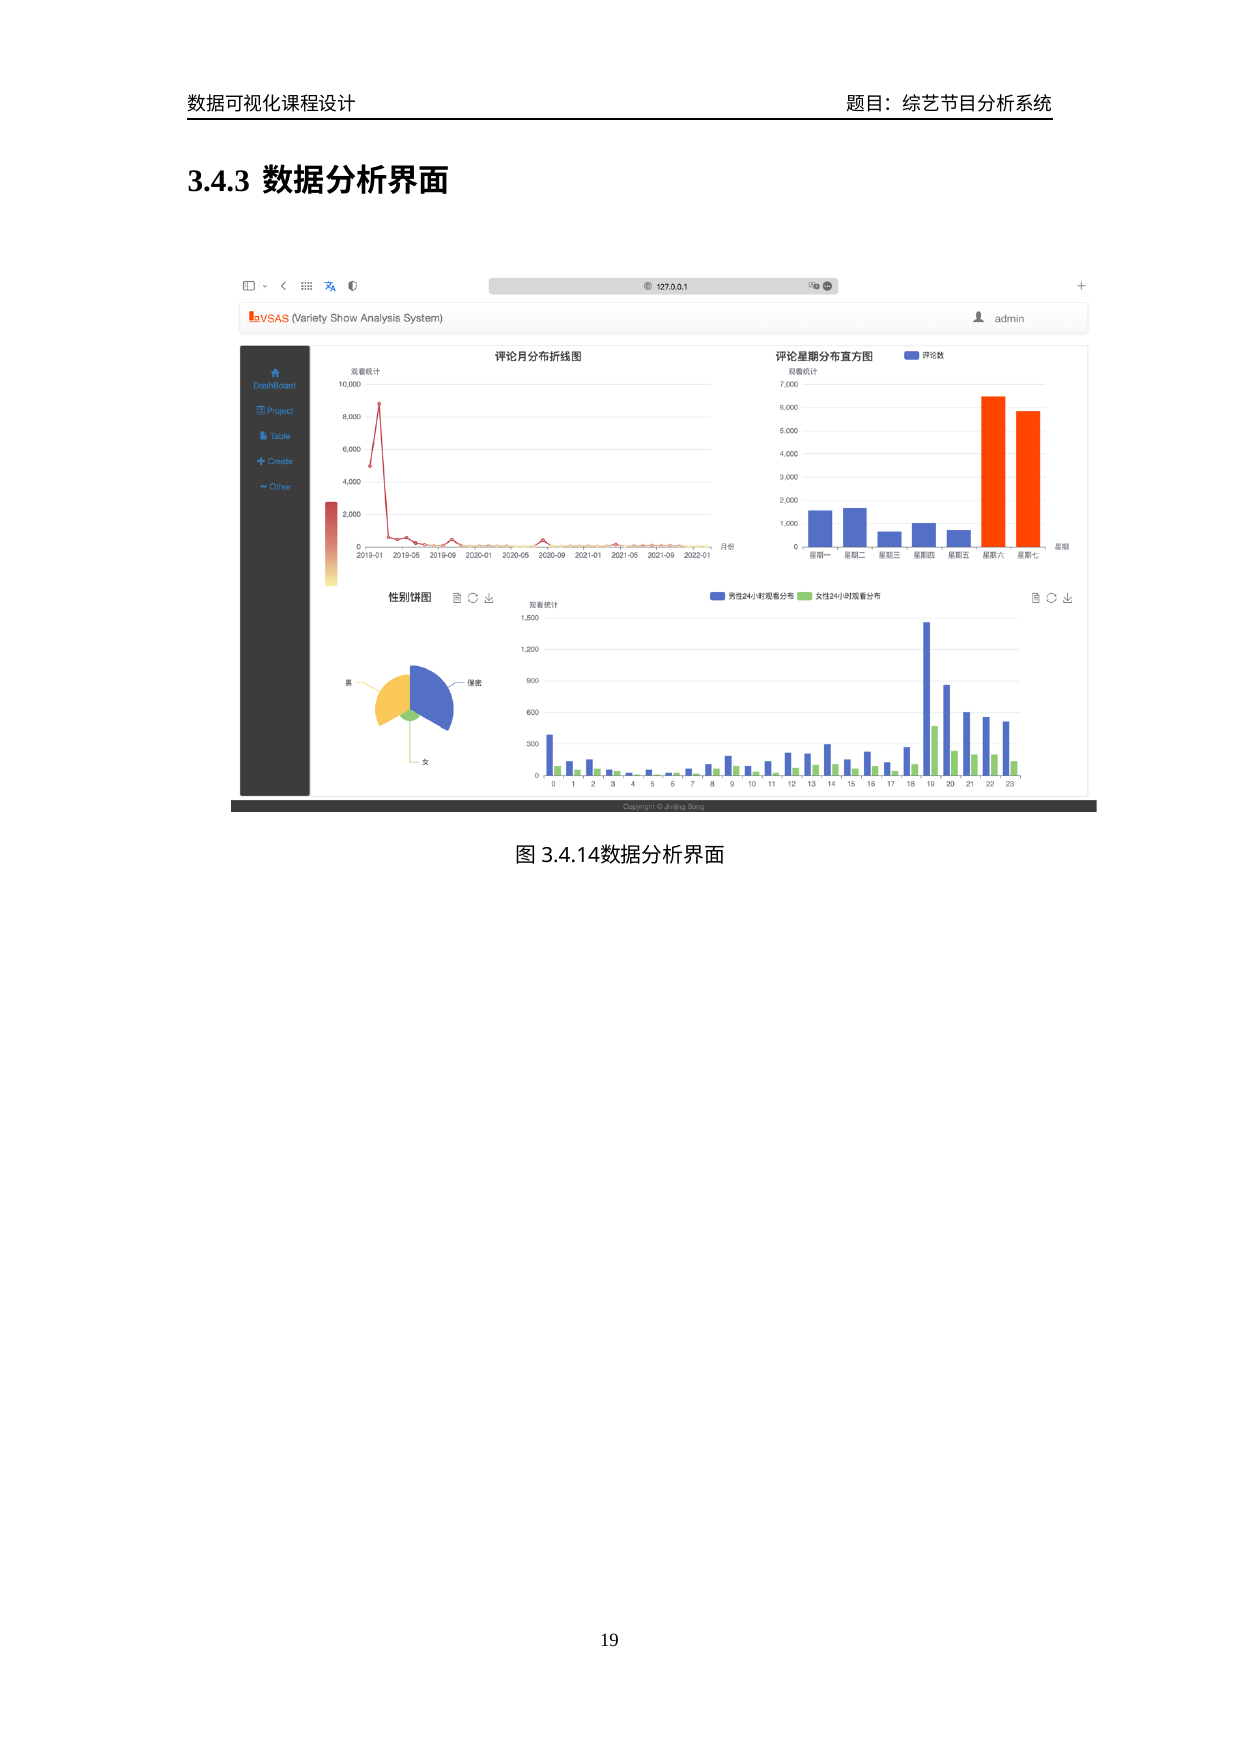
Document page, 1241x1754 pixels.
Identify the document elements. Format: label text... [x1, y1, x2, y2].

subtitle 数据分析界面 [187, 146, 1053, 211]
picture [231, 270, 1097, 812]
